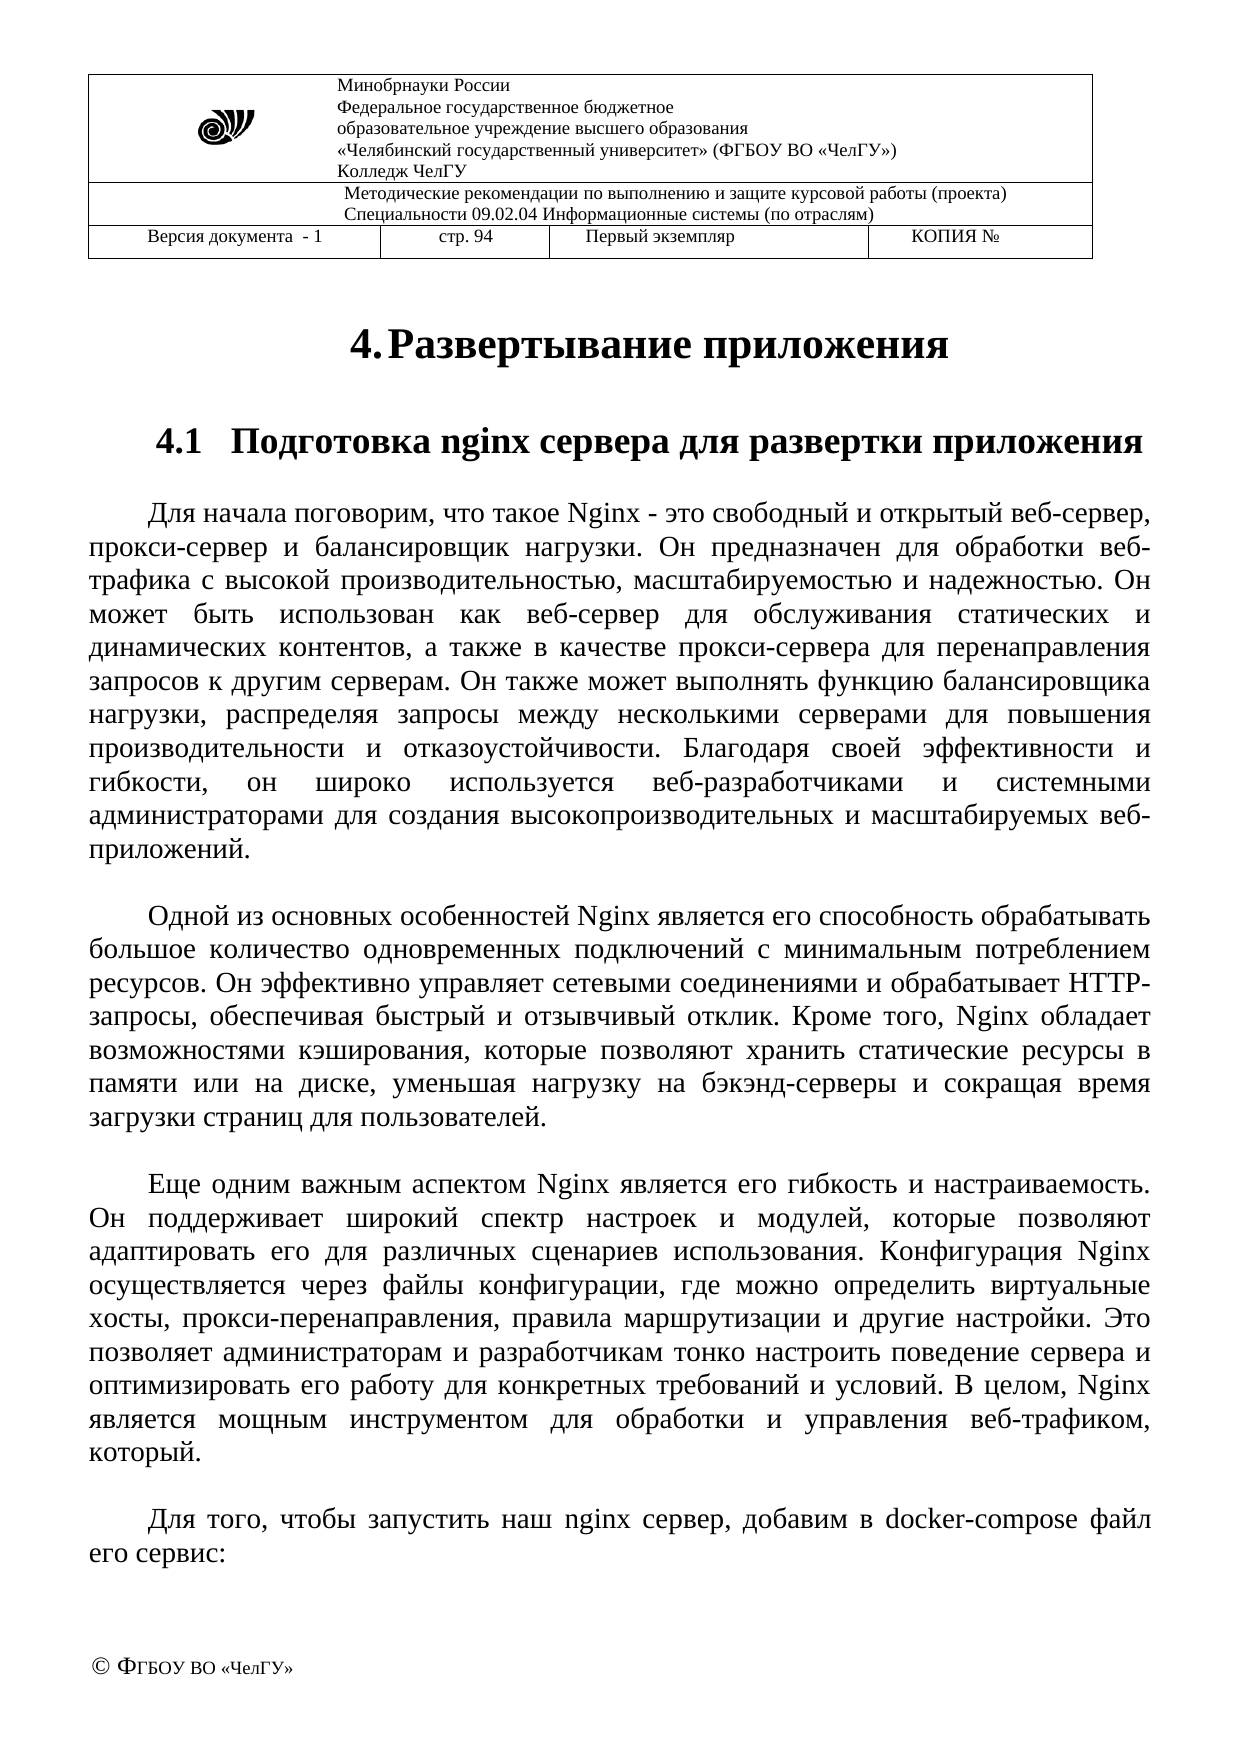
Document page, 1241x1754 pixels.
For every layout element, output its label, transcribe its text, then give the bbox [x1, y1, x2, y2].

text Для того, чтобы запустить наш nginx сервер, добавим в docker-compose файл его сервис: [89, 1502, 1152, 1569]
text Одной из основных особенностей Nginx является его способность обрабатывать большое количество одновременных подключений с минимальным потреблением ресурсов. Он эффективно управляет сетевыми соединениями и обрабатывает HTTP-запросы, обеспечивая быстрый и отзывчивый отклик. Кроме того, Nginx обладает возможностями кэширования, которые позволяют хранить статические ресурсы в памяти или на диске, уменьшая нагрузку на бэкэнд-серверы и сокращая время загрузки страниц для пользователей. [89, 898, 1152, 1133]
picture [197, 109, 255, 145]
text Для начала поговорим, что такое Nginx - это свободный и открытый веб-сервер, прокси-сервер и балансировщик нагрузки. Он предназначен для обработки веб-трафика с высокой производительностью, масштабируемостью и надежностью. Он может быть использован как веб-сервер для обслуживания статических и динамических контентов, а также в качестве прокси-сервера для перенаправления запросов к другим серверам. Он также может выполнять функцию балансировщика нагрузки, распределяя запросы между несколькими серверами для повышения производительности и отказоустойчивости. Благодаря своей эффективности и гибкости, он широко используется веб-разработчиками и системными администраторами для создания высокопроизводительных и масштабируемых веб-приложений. [89, 495, 1152, 864]
text Еще одним важным аспектом Nginx является его гибкость и настраиваемость. Он поддерживает широкий спектр настроек и модулей, которые позволяют адаптировать его для различных сценариев использования. Конфигурация Nginx осуществляется через файлы конфигурации, где можно определить виртуальные хосты, прокси-перенаправления, правила маршрутизации и другие настройки. Это позволяет администраторам и разработчикам тонко настроить поведение сервера и оптимизировать его работу для конкретных требований и условий. В целом, Nginx является мощным инструментом для обработки и управления веб-трафиком, который. [89, 1166, 1152, 1468]
list Развертывание приложения [148, 318, 1152, 368]
list Подготовка nginx сервера для развертки приложения [148, 419, 1152, 462]
